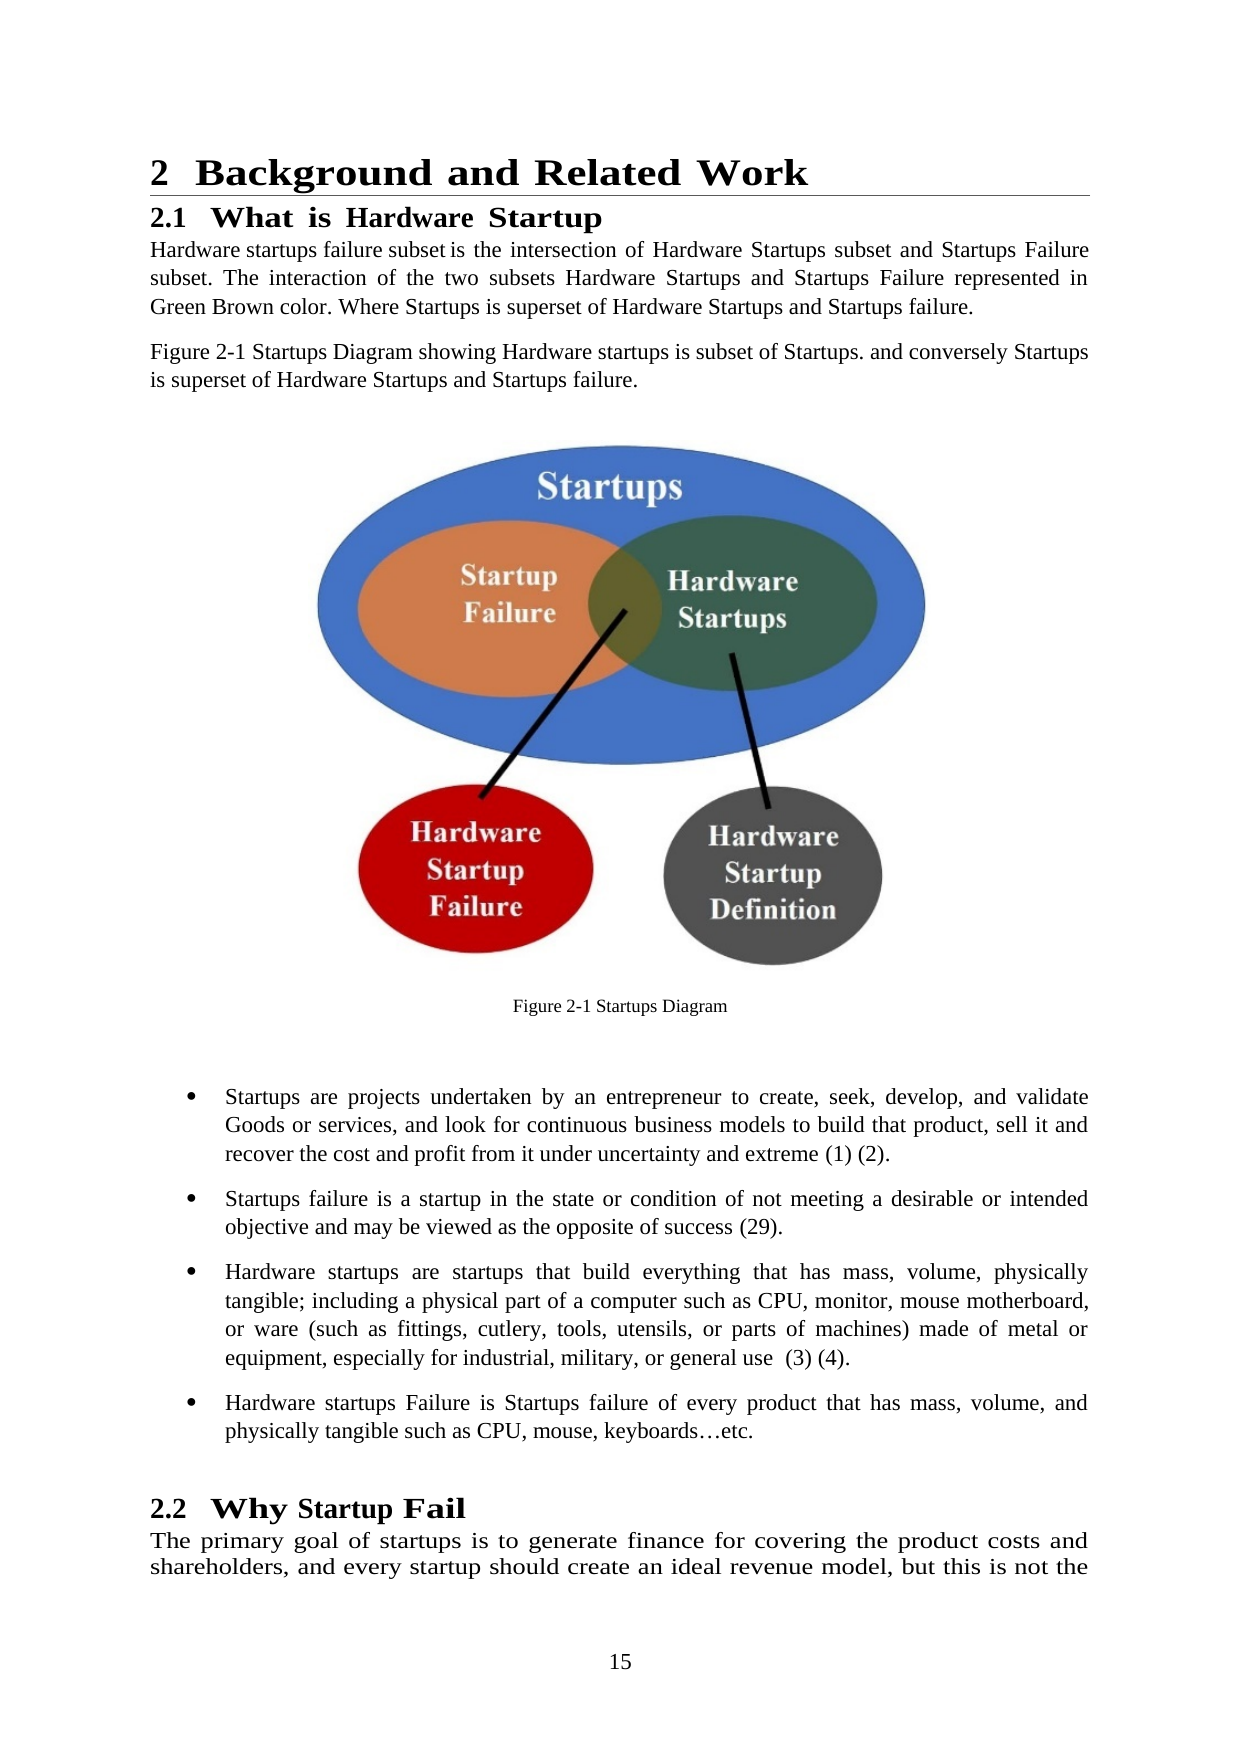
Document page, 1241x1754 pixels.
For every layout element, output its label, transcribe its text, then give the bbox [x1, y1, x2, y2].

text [150, 1527, 1090, 1580]
list Hardware startups are startups that build everything that has mass, volume, physically tangible; including a physical part of a computer such as CPU, monitor, mouse motherboard, or ware (such as fittings, cutlery, tools, utensils, or parts of machines) made of metal or equipment, especially for industrial, military, or general use . [187, 1258, 1090, 1370]
subtitle Why Startup Fail [150, 1491, 1090, 1524]
subtitle Background and Related Work [150, 150, 1090, 195]
text Hardware startups failure subset is the intersection of Hardware Startups subset and Startups Failure subset. The interaction of the two subsets Hardware Startups and Startups Failure represented in Green Brown color. Where Startups is superset of Hardware Startups and Startups failure. [150, 236, 1090, 319]
subtitle What is Hardware Startup [150, 200, 1090, 233]
picture [308, 440, 933, 977]
list Startups failure is a startup in the state or condition of not meeting a desirable or intended objective and may be viewed as the opposite of success . [187, 1185, 1090, 1240]
list Hardware startups Failure is Startups failure of every product that has mass, volume, and physically tangible such as CPU, mouse, keyboards…etc. [187, 1389, 1090, 1444]
text Figure ‎2-1 Startups Diagram showing Hardware startups is subset of Startups. and conversely Startups is superset of Hardware Startups and Startups failure. [150, 338, 1090, 393]
list Startups are projects undertaken by an entrepreneur to create, seek, develop, and validate Goods or services, and look for continuous business models to build that product, sell it and recover the cost and profit from it under uncertainty and extreme . [187, 1083, 1090, 1166]
